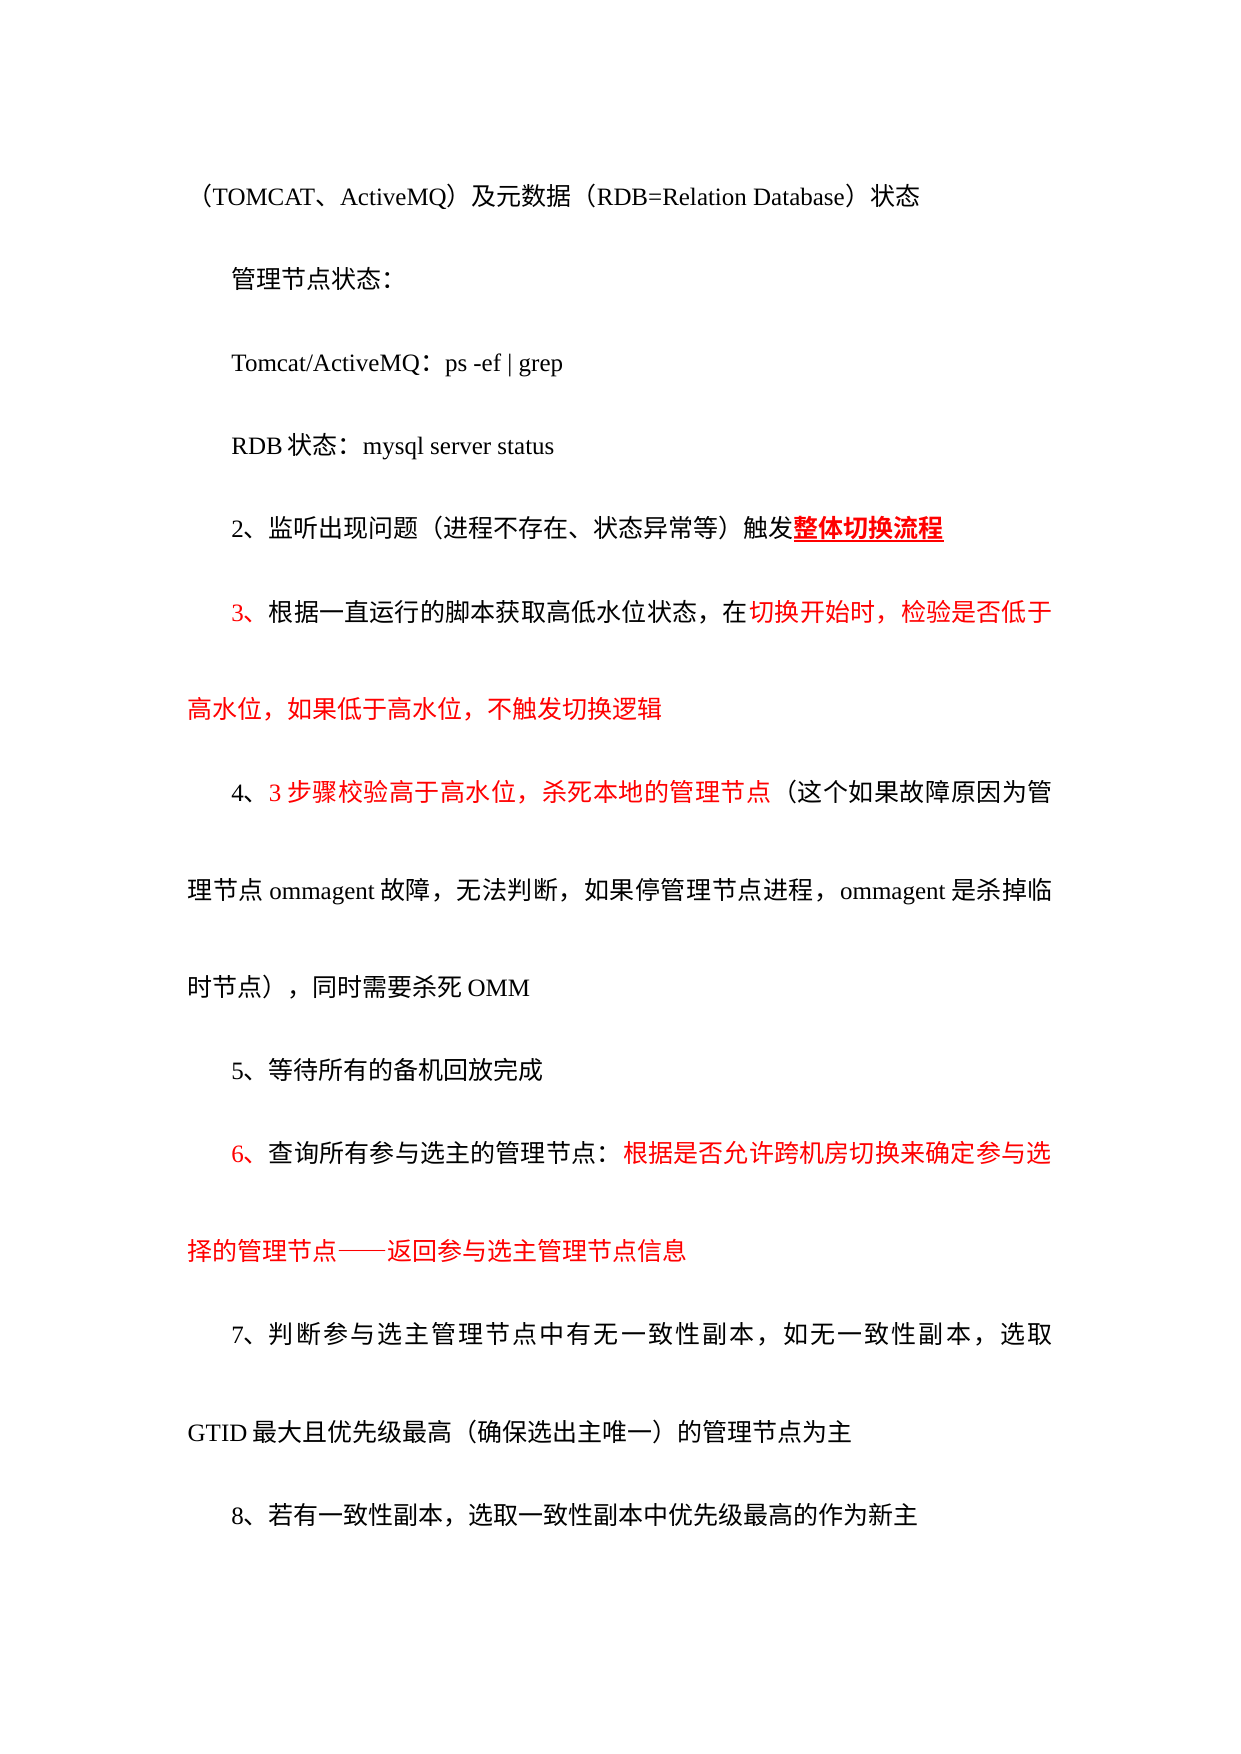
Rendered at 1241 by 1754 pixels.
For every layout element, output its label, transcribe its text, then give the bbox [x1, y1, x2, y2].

list 监听出现问题（进程不存在、状态异常等）触发整体切换流程 [187, 494, 1053, 559]
list 等待所有的备机回放完成 [187, 1036, 1053, 1101]
list 根据一直运行的脚本获取高低水位状态，在切换开始时，检验是否低于高水位，如果低于高水位，不触发切换逻辑 [187, 578, 1053, 740]
list 查询所有参与选主的管理节点：根据是否允许跨机房切换来确定参与选择的管理节点——返回参与选主管理节点信息 [187, 1119, 1053, 1282]
list 管理节点状态： [187, 245, 1053, 310]
list Tomcat/ActiveMQ：ps -ef | grep [187, 328, 1053, 393]
list 若有一致性副本，选取一致性副本中优先级最高的作为新主 [187, 1481, 1053, 1546]
list 判断参与选主管理节点中有无一致性副本，如无一致性副本，选取GTID最大且优先级最高（确保选出主唯一）的管理节点为主 [187, 1300, 1053, 1463]
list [187, 162, 1053, 227]
list RDB状态：mysql server status [187, 411, 1053, 476]
list 3步骤校验高于高水位，杀死本地的管理节点（这个如果故障原因为管理节点ommagent故障，无法判断，如果停管理节点进程，ommagent是杀掉临时节点），同时需要杀死OMM [187, 758, 1053, 1018]
